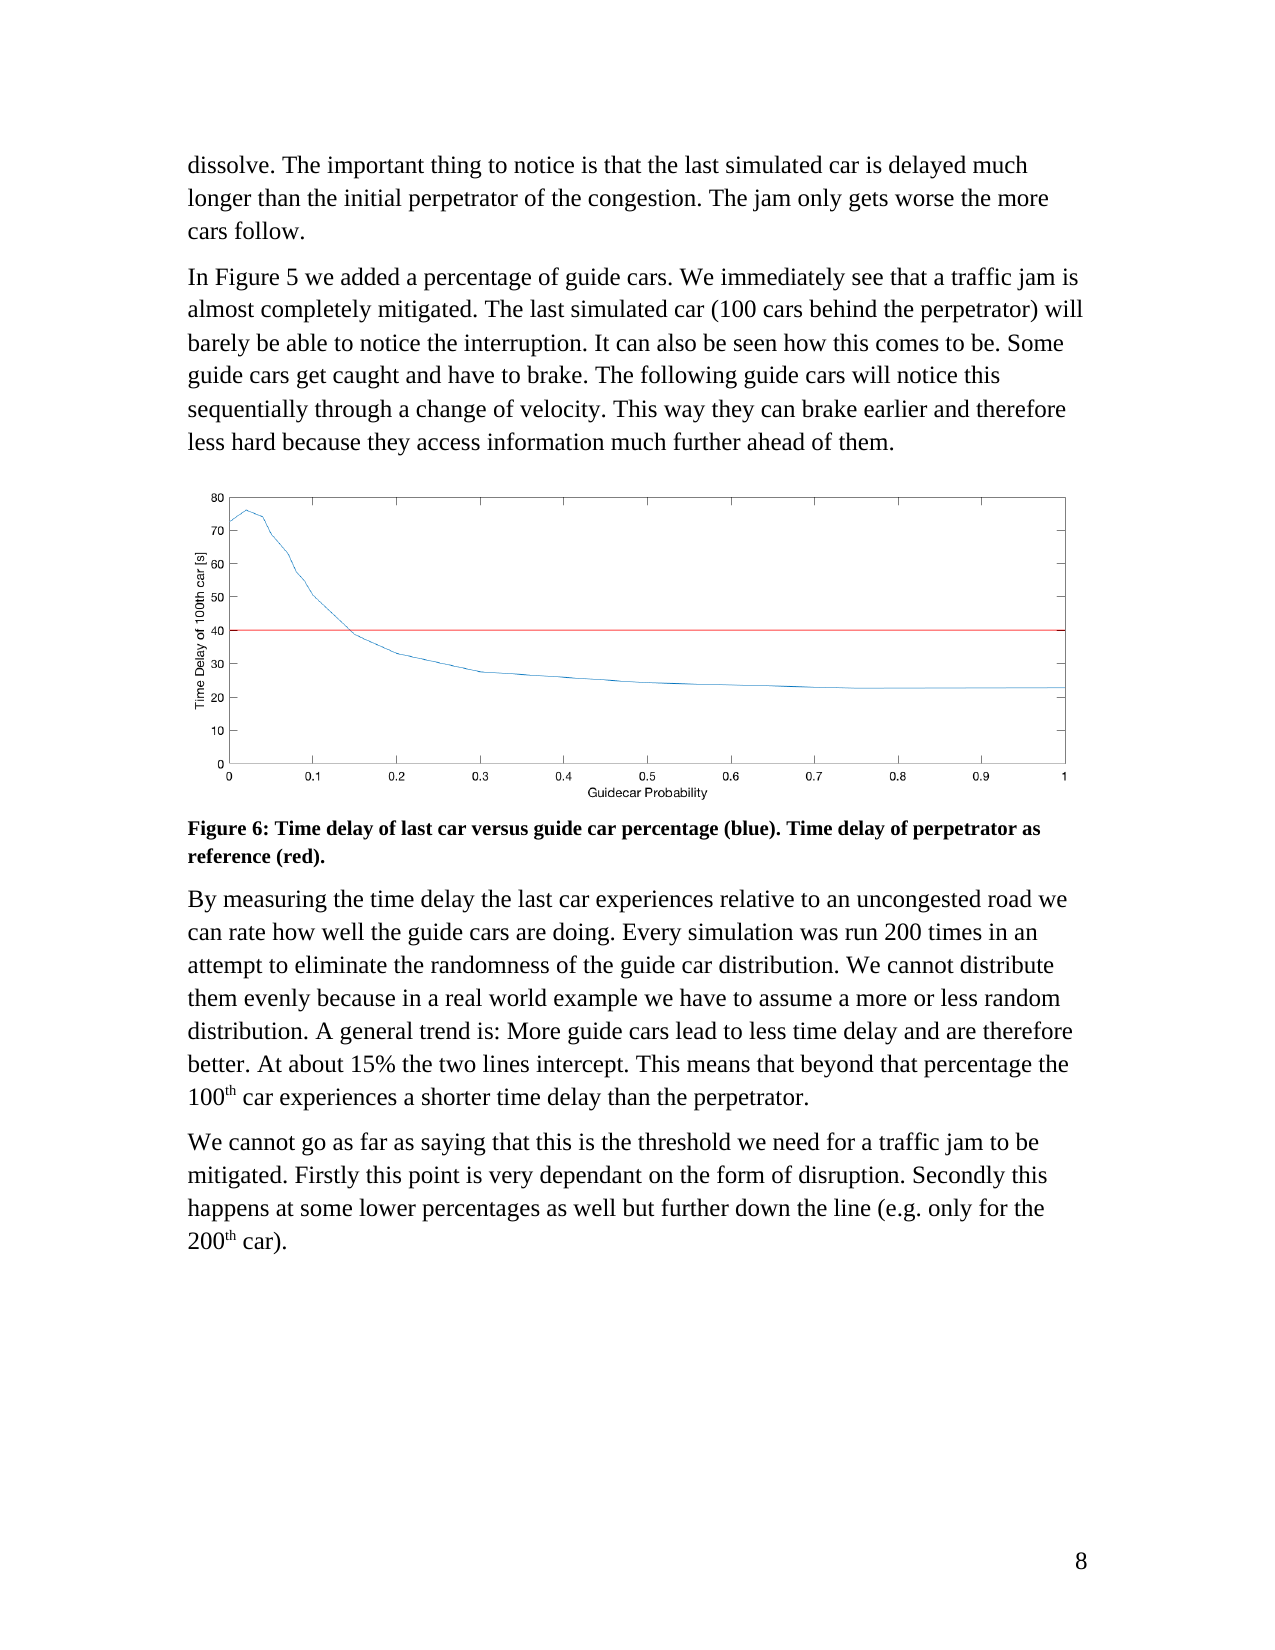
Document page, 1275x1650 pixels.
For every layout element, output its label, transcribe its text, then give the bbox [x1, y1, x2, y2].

text By measuring the time delay the last car experiences relative to an uncongested road we can rate how well the guide cars are doing. Every simulation was run 200 times in an attempt to eliminate the randomness of the guide car distribution. We cannot distribute them evenly because in a real world example we have to assume a more or less random distribution. A general trend is: More guide cars lead to less time delay and are therefore better. At about 15% the two lines intercept. This means that beyond that percentage the 100th car experiences a shorter time delay than the perpetrator. [187, 884, 1087, 1111]
picture [187, 472, 1082, 800]
text In Figure 5 we added a percentage of guide cars. We immediately see that a traffic jam is almost completely mitigated. The last simulated car (100 cars behind the perpetrator) will barely be able to notice the interruption. It can also be seen how this comes to be. Some guide cars get caught and have to brake. The following guide cars will notice this sequentially through a change of velocity. This way they can brake earlier and therefore less hard because they access information much further ahead of them. [187, 262, 1087, 455]
text Figure 6: Time delay of last car versus guide car percentage (blue). Time delay of perpetrator as reference (red). [187, 816, 1087, 868]
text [187, 150, 1087, 245]
text We cannot go as far as saying that this is the threshold we need for a traffic jam to be mitigated. Firstly this point is very dependant on the form of disruption. Secondly this happens at some lower percentages as well but further down the line (e.g. only for the 200th car). [187, 1127, 1087, 1255]
